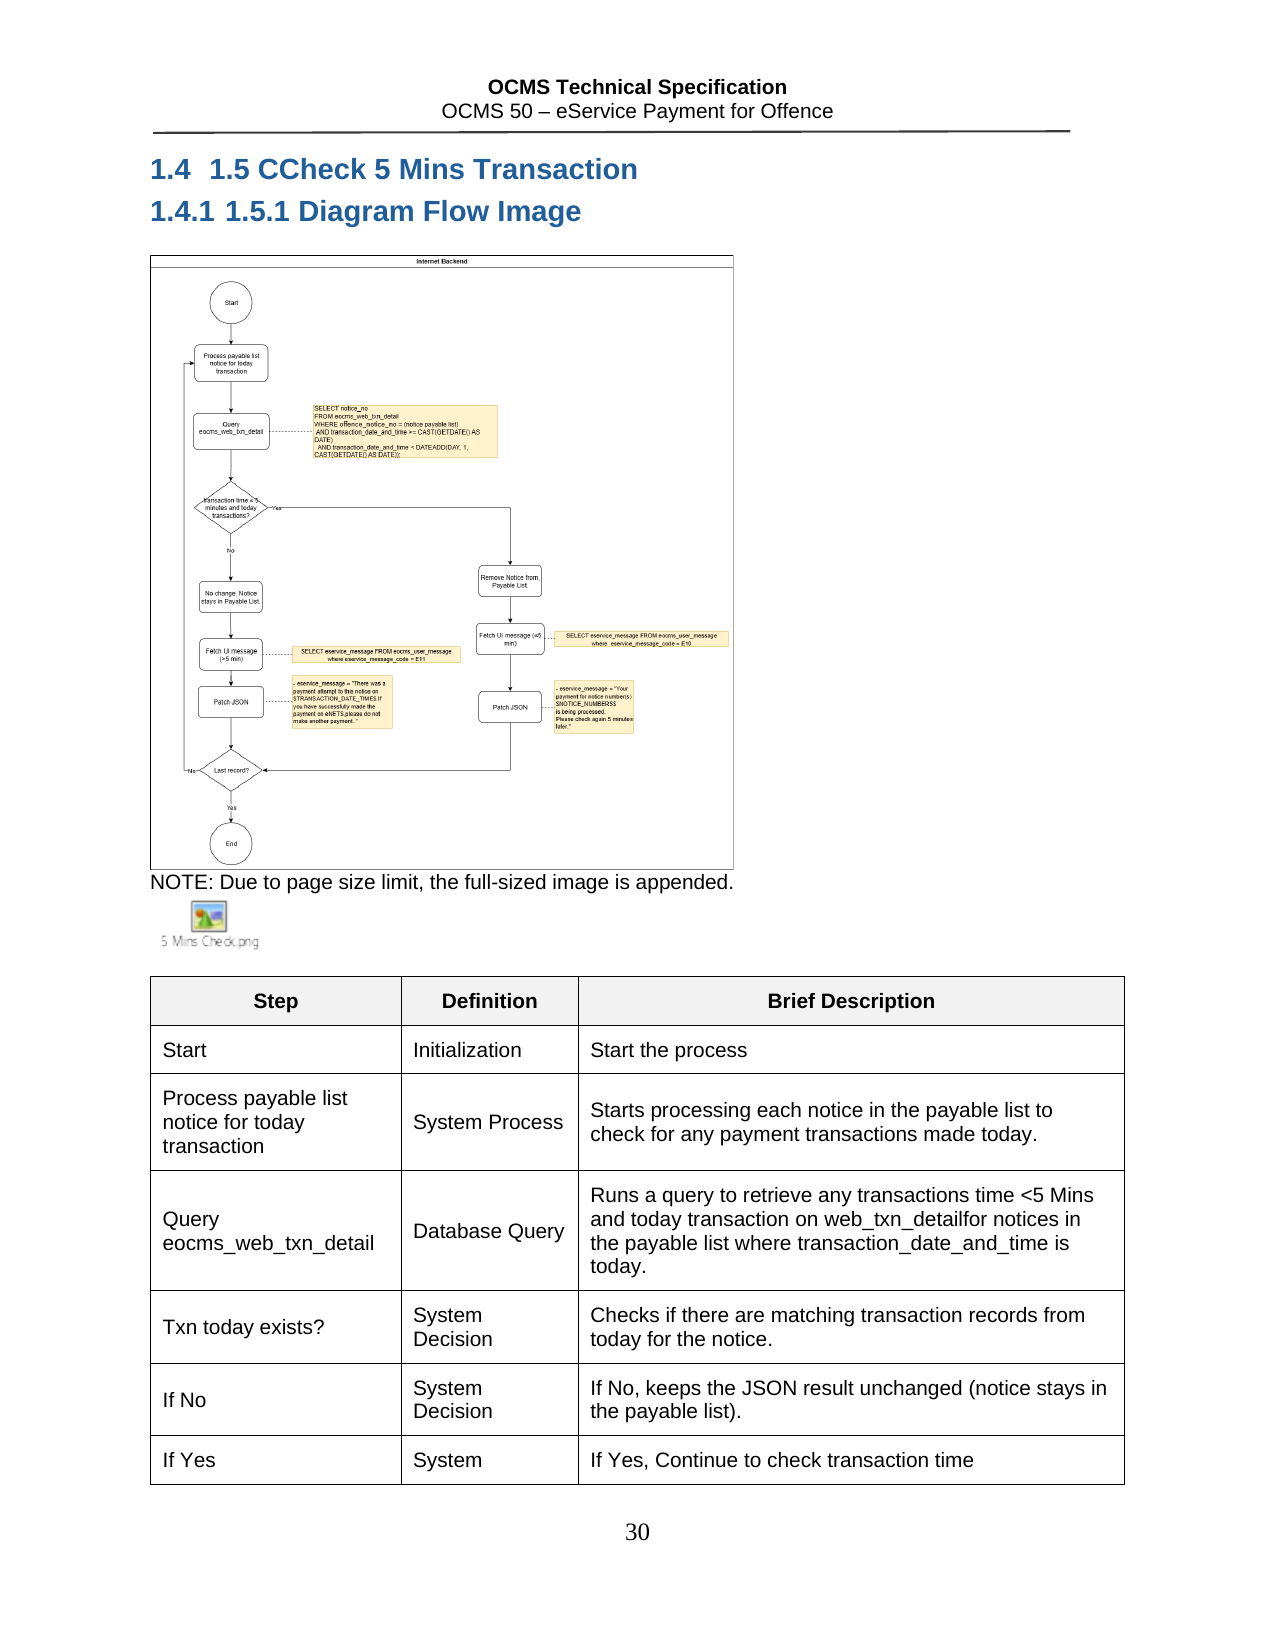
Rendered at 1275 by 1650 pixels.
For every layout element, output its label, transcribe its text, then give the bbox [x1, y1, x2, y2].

table_header Step [151, 977, 401, 1025]
table_cell [402, 1026, 578, 1073]
table_cell System Process [402, 1074, 578, 1170]
table_cell [402, 1291, 578, 1363]
subtitle Diagram Flow Image [150, 193, 1125, 227]
table_cell [402, 1364, 578, 1435]
table_header Brief Description [579, 977, 1124, 1025]
table_cell [151, 1436, 401, 1484]
table_header Definition [402, 977, 578, 1025]
table_cell [402, 1436, 578, 1484]
table_cell Runs a query to retrieve any transactions [579, 1171, 1124, 1290]
picture [150, 255, 734, 870]
table_cell [579, 1026, 1124, 1073]
table_cell Process payable list notice for today transaction [151, 1074, 401, 1170]
table_cell Query eocms_web_txn_detail [151, 1171, 401, 1290]
table_cell Starts processing each notice in the payable list to check for any payment transactions made today. [579, 1074, 1124, 1170]
table_cell [151, 1364, 401, 1435]
table_cell Database Query [402, 1171, 578, 1290]
table_cell [579, 1436, 1124, 1484]
text NOTE: Due to page size limit, the full-sized image is appended. [150, 870, 1125, 894]
table_cell [579, 1364, 1124, 1435]
table_cell [151, 1291, 401, 1363]
subtitle heck 5 Mins Transaction [150, 152, 1125, 185]
table_cell [151, 1026, 401, 1073]
table_cell [579, 1291, 1124, 1363]
